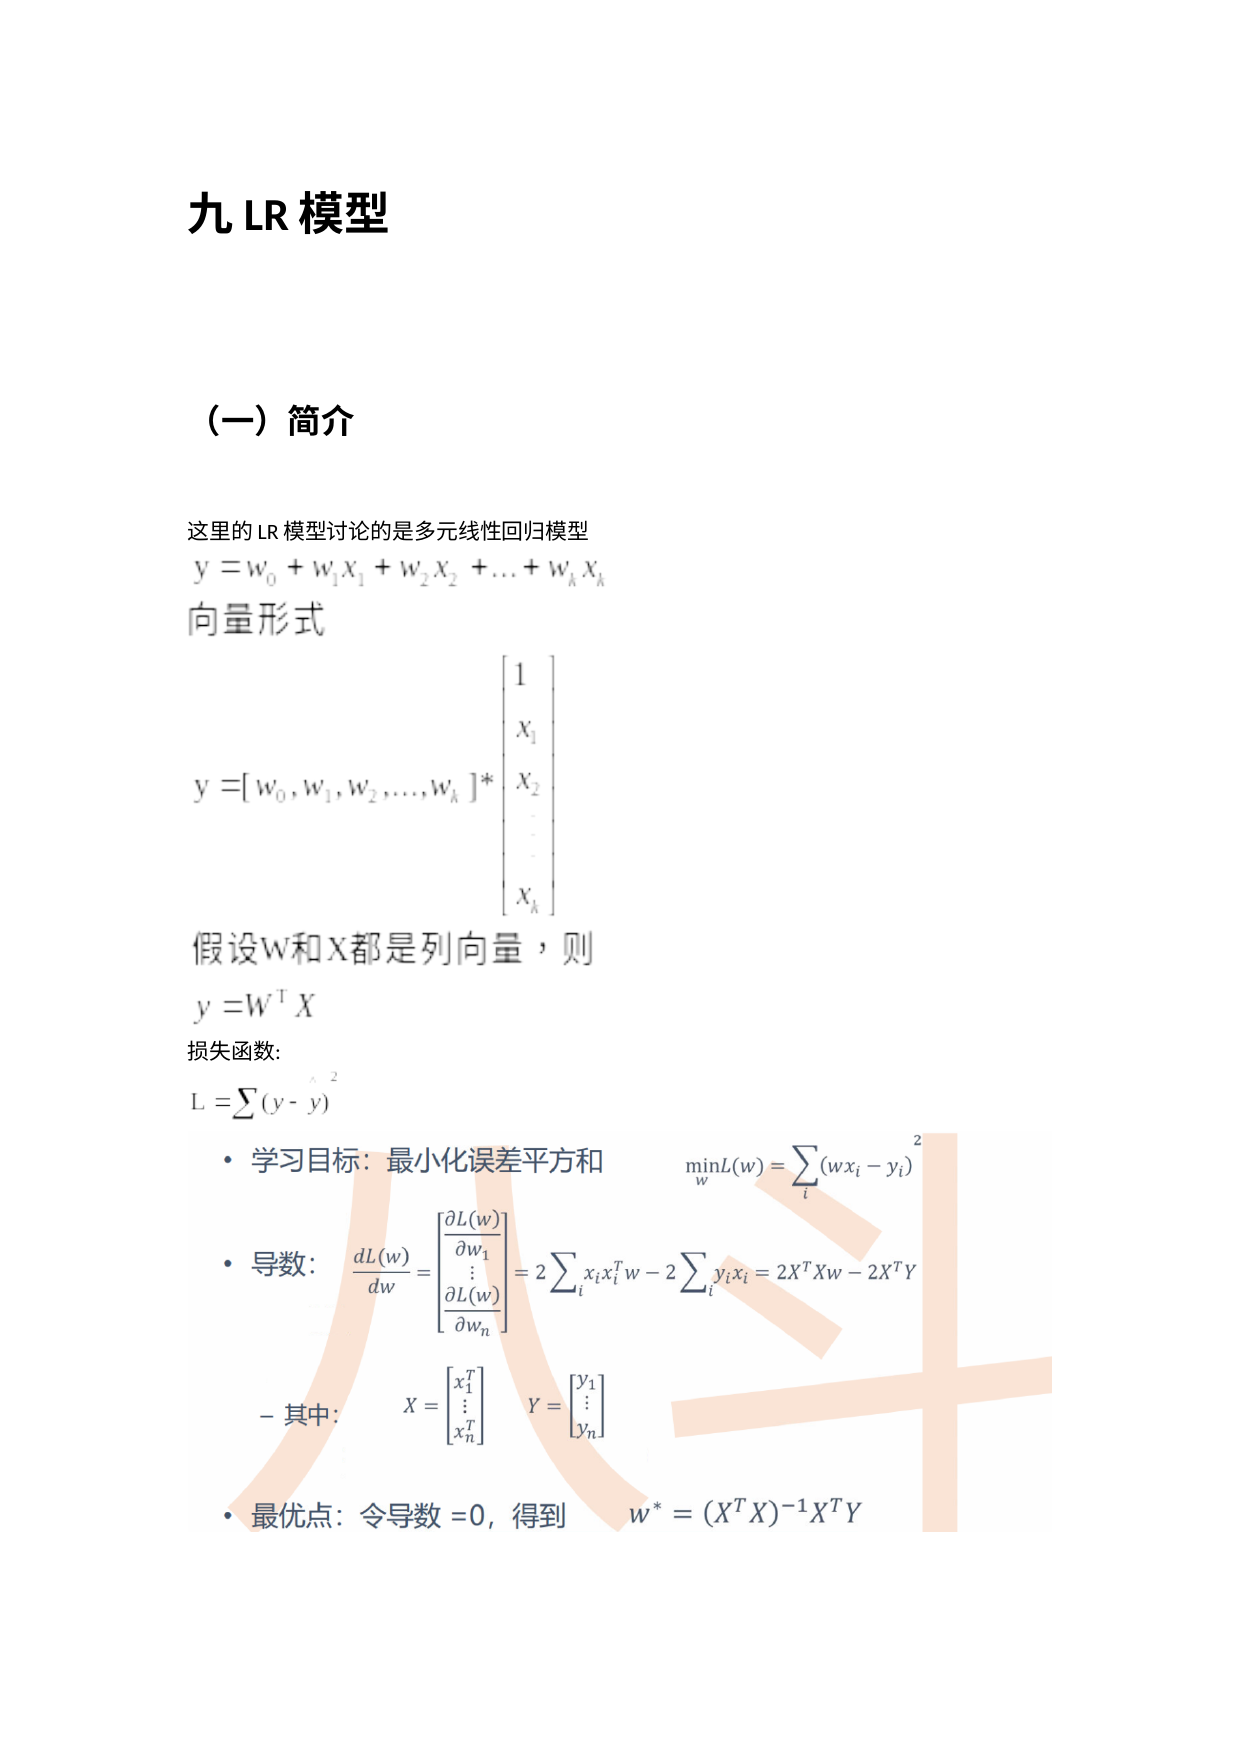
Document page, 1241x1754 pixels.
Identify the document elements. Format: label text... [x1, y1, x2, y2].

subtitle 简介 [187, 387, 1053, 452]
subtitle 九 LR模型 [187, 162, 1053, 259]
list 损失函数: [187, 1033, 1053, 1066]
list 这里的LR模型讨论的是多元线性回归模型 [187, 513, 1053, 546]
picture [187, 1131, 1052, 1532]
